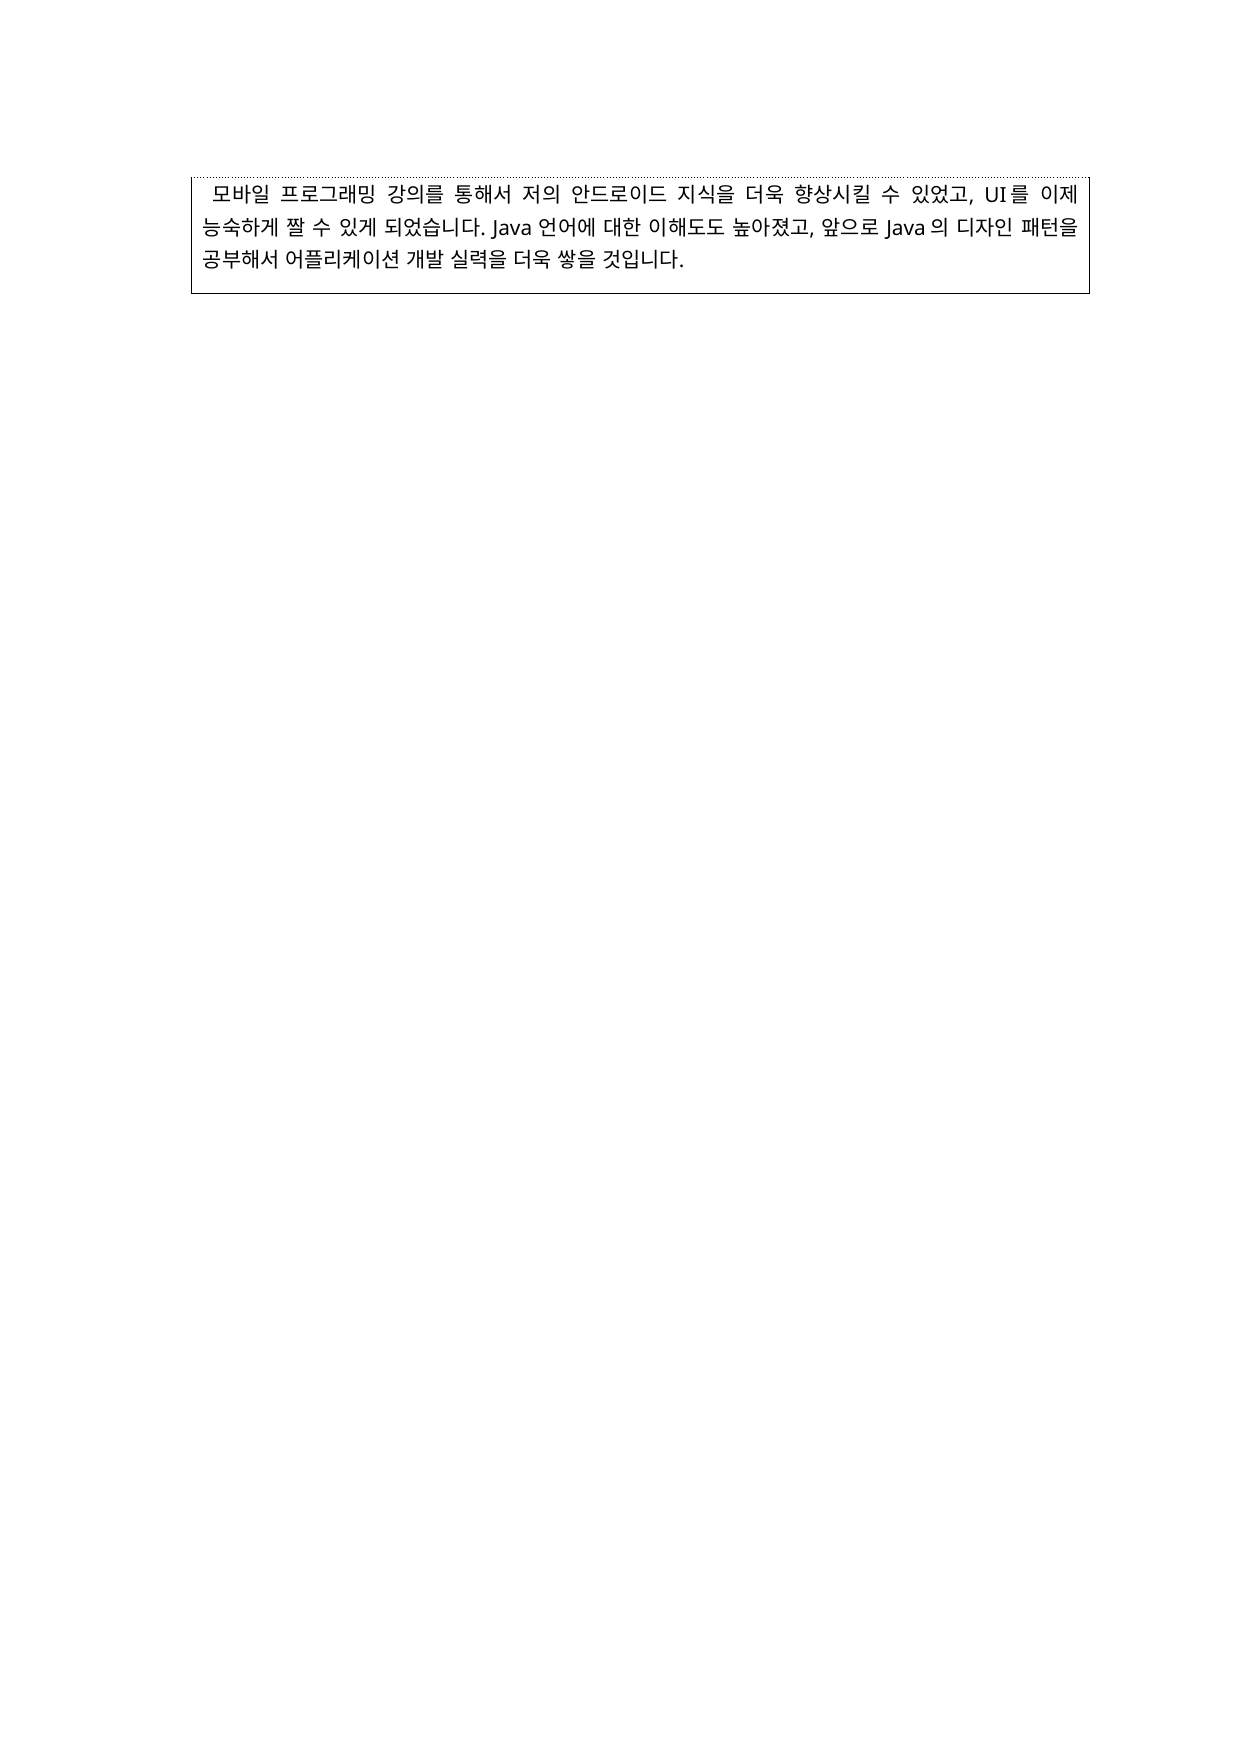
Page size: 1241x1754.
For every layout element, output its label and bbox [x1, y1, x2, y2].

table_cell [192, 177, 1089, 292]
